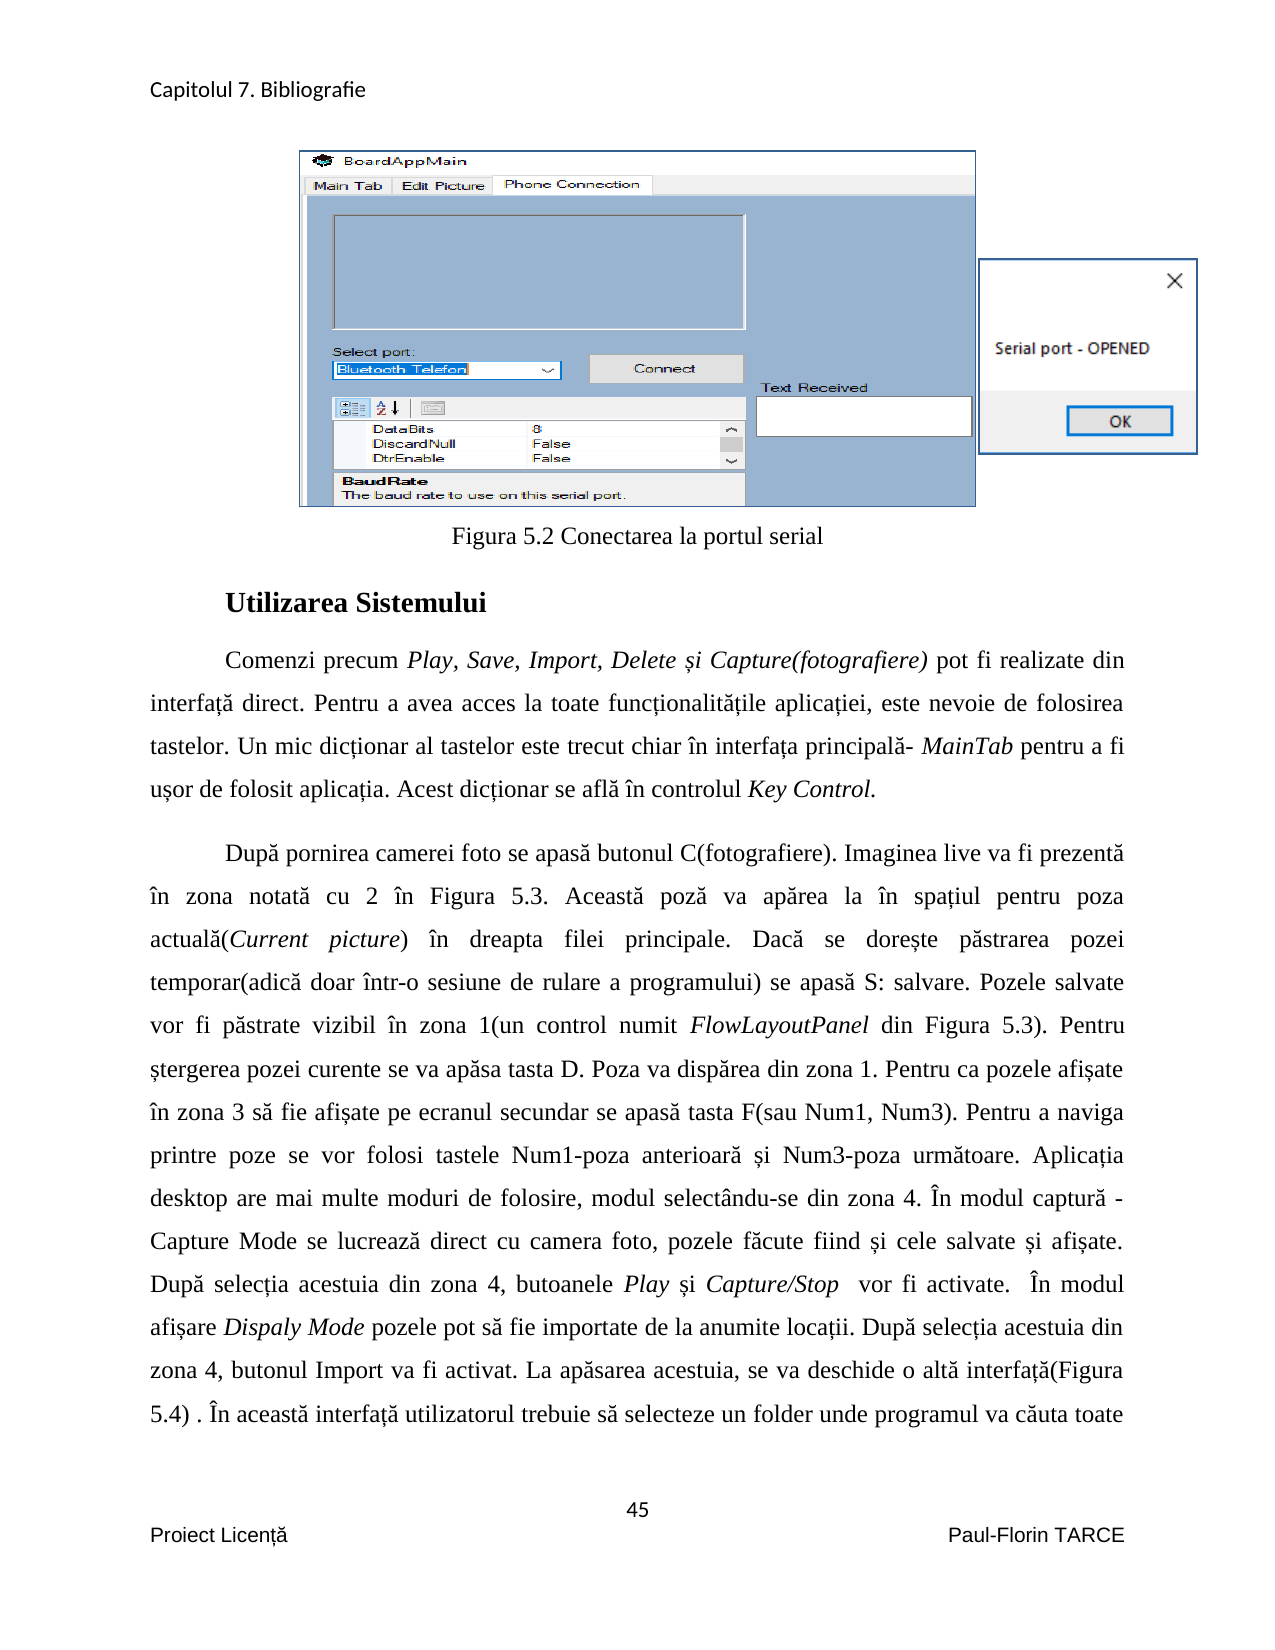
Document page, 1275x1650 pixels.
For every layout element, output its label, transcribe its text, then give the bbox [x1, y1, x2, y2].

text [150, 838, 1125, 1427]
text Comenzi precum Play, Save, Import, Delete și Capture(fotografiere) pot fi realizate din interfață direct. Pentru a avea acces la toate funcționalitățile aplicației, este nevoie de folosirea tastelor. Un mic dicționar al tastelor este trecut chiar în interfața principală- MainTab pentru a fi ușor de folosit aplicația. Acest dicționar se află în controlul Key Control. [150, 645, 1125, 803]
text Utilizarea Sistemului [150, 585, 1125, 619]
picture [980, 260, 1196, 453]
picture [300, 152, 975, 506]
text Figura 5.2 Conectarea la portul serial [150, 521, 1125, 550]
